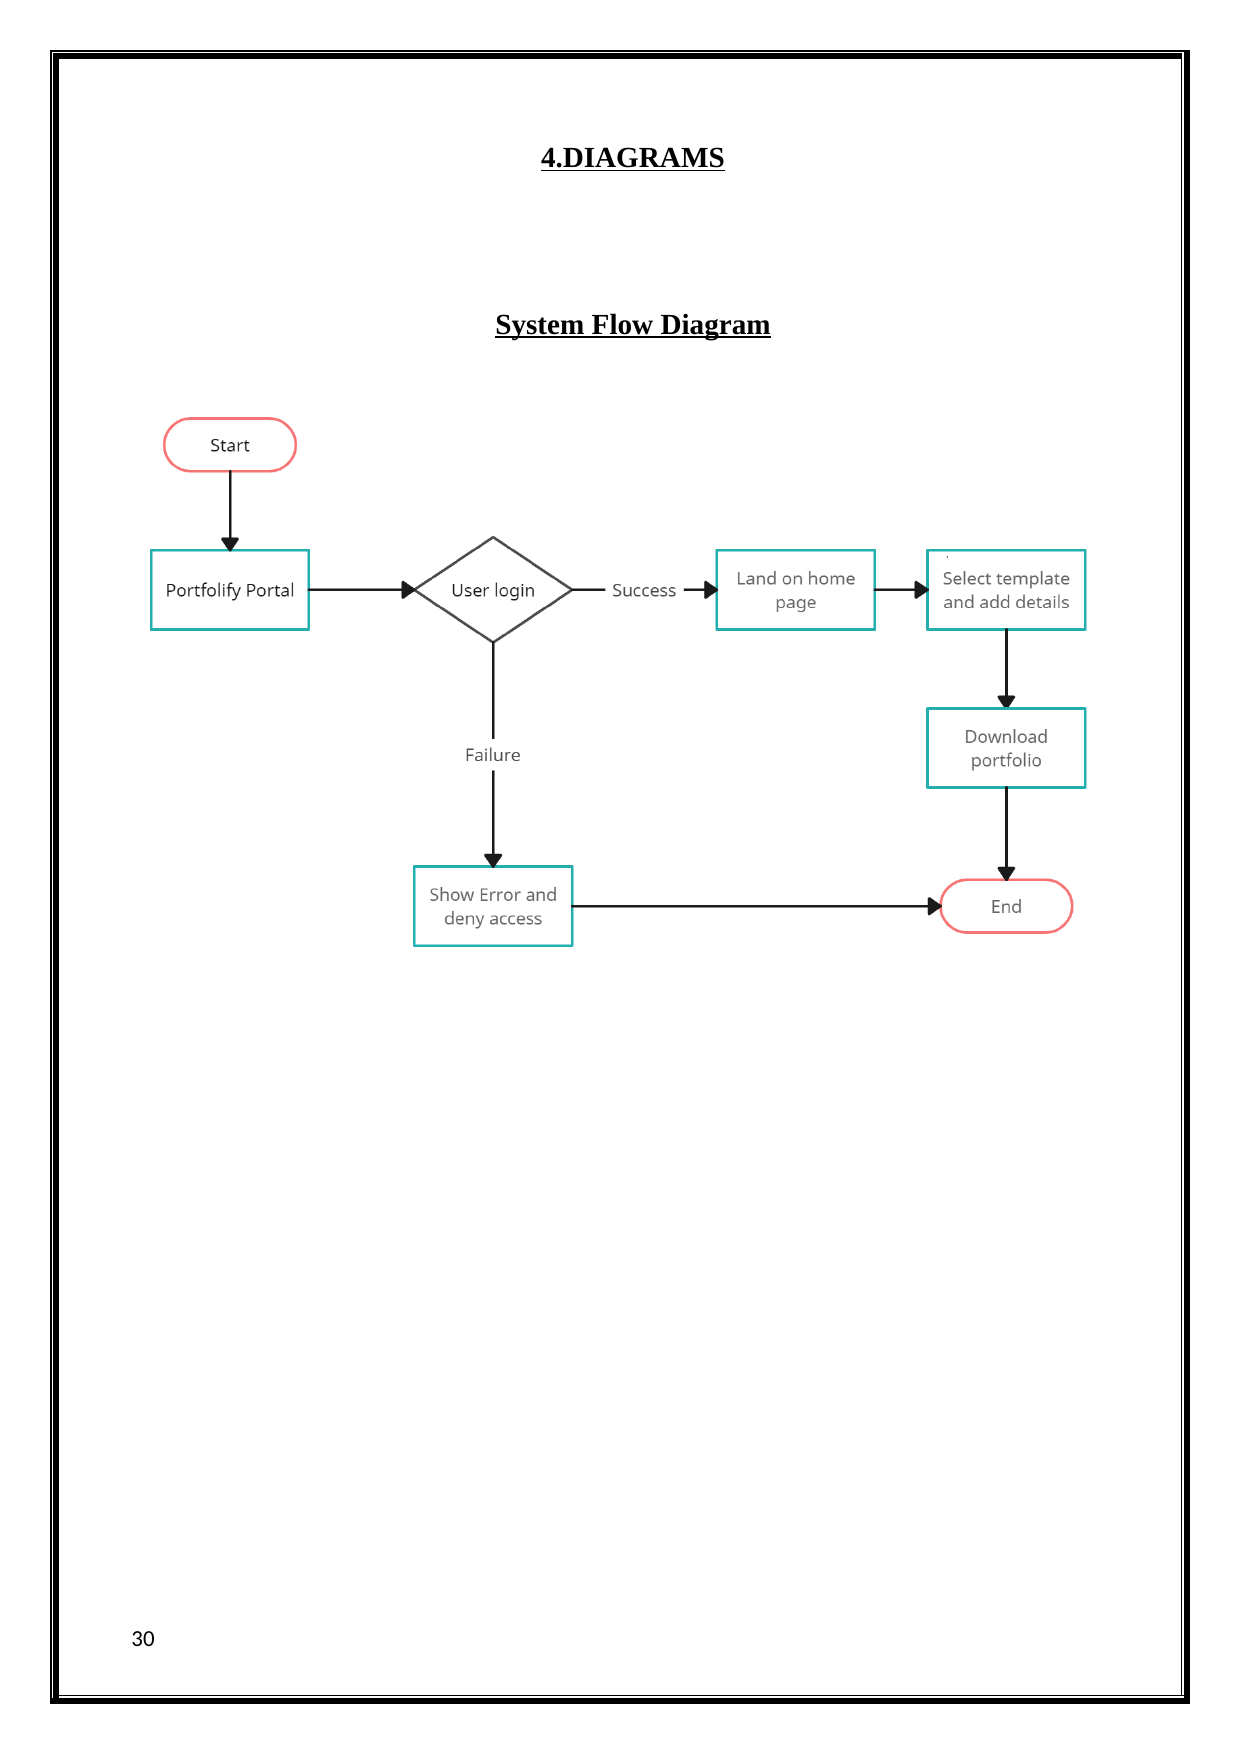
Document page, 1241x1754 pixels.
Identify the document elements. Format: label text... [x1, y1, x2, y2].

text 4.DIAGRAMS [131, 141, 1134, 174]
text System Flow Diagram [131, 307, 1134, 340]
picture [131, 410, 1135, 973]
